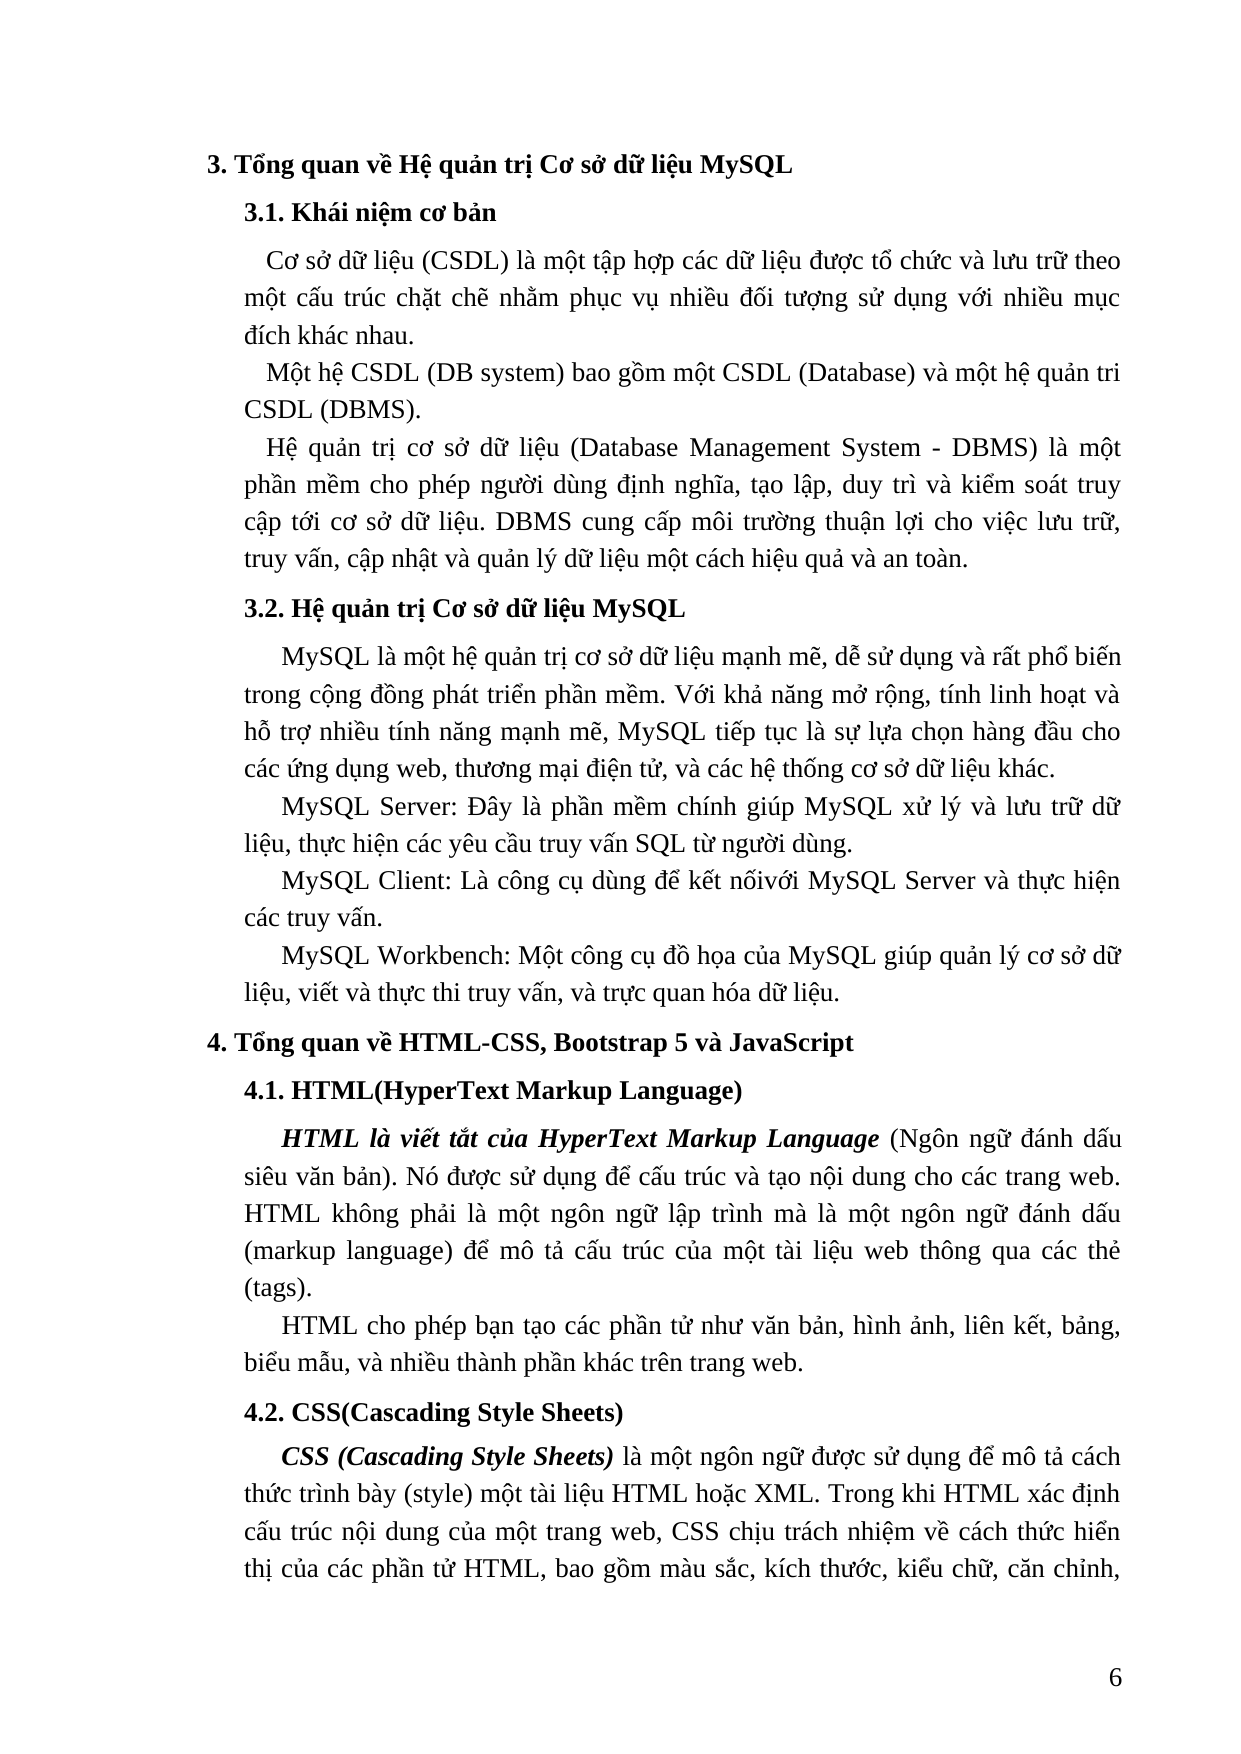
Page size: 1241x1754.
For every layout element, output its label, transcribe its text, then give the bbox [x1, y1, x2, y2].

text Hệ quản trị cơ sở dữ liệu (Database Management System - DBMS) là một phần mềm cho phép người dùng định nghĩa, tạo lập, duy trì và kiểm soát truy cập tới cơ sở dữ liệu. DBMS cung cấp môi trường thuận lợi cho việc lưu trữ, truy vấn, cập nhật và quản lý dữ liệu một cách hiệu quả và an toàn. [244, 431, 1122, 574]
text MySQL Server: Đây là phần mềm chính giúp MySQL xử lý và lưu trữ dữ liệu, thực hiện các yêu cầu truy vấn SQL từ người dùng. [244, 790, 1122, 858]
subtitle 3.2. Hệ quản trị Cơ sở dữ liệu MySQL [207, 592, 1122, 623]
subtitle 4.1. HTML(HyperText Markup Language) [207, 1074, 1122, 1105]
text Cơ sở dữ liệu (CSDL) là một tập hợp các dữ liệu được tổ chức và lưu trữ theo một cấu trúc chặt chẽ nhằm phục vụ nhiều đối tượng sử dụng với nhiều mục đích khác nhau. [244, 244, 1122, 350]
subtitle 4. Tổng quan về HTML-CSS, Bootstrap 5 và JavaScript [207, 1026, 1122, 1057]
text MySQL Client: Là công cụ dùng để kết nốivới MySQL Server và thực hiện các truy vấn. [244, 864, 1122, 933]
text Một hệ CSDL (DB system) bao gồm một CSDL (Database) và một hệ quản tri CSDL (DBMS). [244, 356, 1122, 424]
subtitle 3. Tổng quan về Hệ quản trị Cơ sở dữ liệu MySQL [207, 148, 1122, 179]
subtitle 4.2. CSS(Cascading Style Sheets) [207, 1396, 1122, 1427]
text MySQL là một hệ quản trị cơ sở dữ liệu mạnh mẽ, dễ sử dụng và rất phổ biến trong cộng đồng phát triển phần mềm. Với khả năng mở rộng, tính linh hoạt và hỗ trợ nhiều tính năng mạnh mẽ, MySQL tiếp tục là sự lựa chọn hàng đầu cho các ứng dụng web, thương mại điện tử, và các hệ thống cơ sở dữ liệu khác. [244, 641, 1122, 783]
text HTML là viết tắt của HyperText Markup Language (Ngôn ngữ đánh dấu siêu văn bản). Nó được sử dụng để cấu trúc và tạo nội dung cho các trang web. HTML không phải là một ngôn ngữ lập trình mà là một ngôn ngữ đánh dấu (markup language) để mô tả cấu trúc của một tài liệu web thông qua các thẻ (tags). [244, 1122, 1122, 1303]
subtitle 3.1. Khái niệm cơ bản [207, 196, 1122, 227]
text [244, 1440, 1122, 1583]
text MySQL Workbench: Một công cụ đồ họa của MySQL giúp quản lý cơ sở dữ liệu, viết và thực thi truy vấn, và trực quan hóa dữ liệu. [244, 939, 1122, 1007]
text HTML cho phép bạn tạo các phần tử như văn bản, hình ảnh, liên kết, bảng, biểu mẫu, và nhiều thành phần khác trên trang web. [244, 1309, 1122, 1377]
